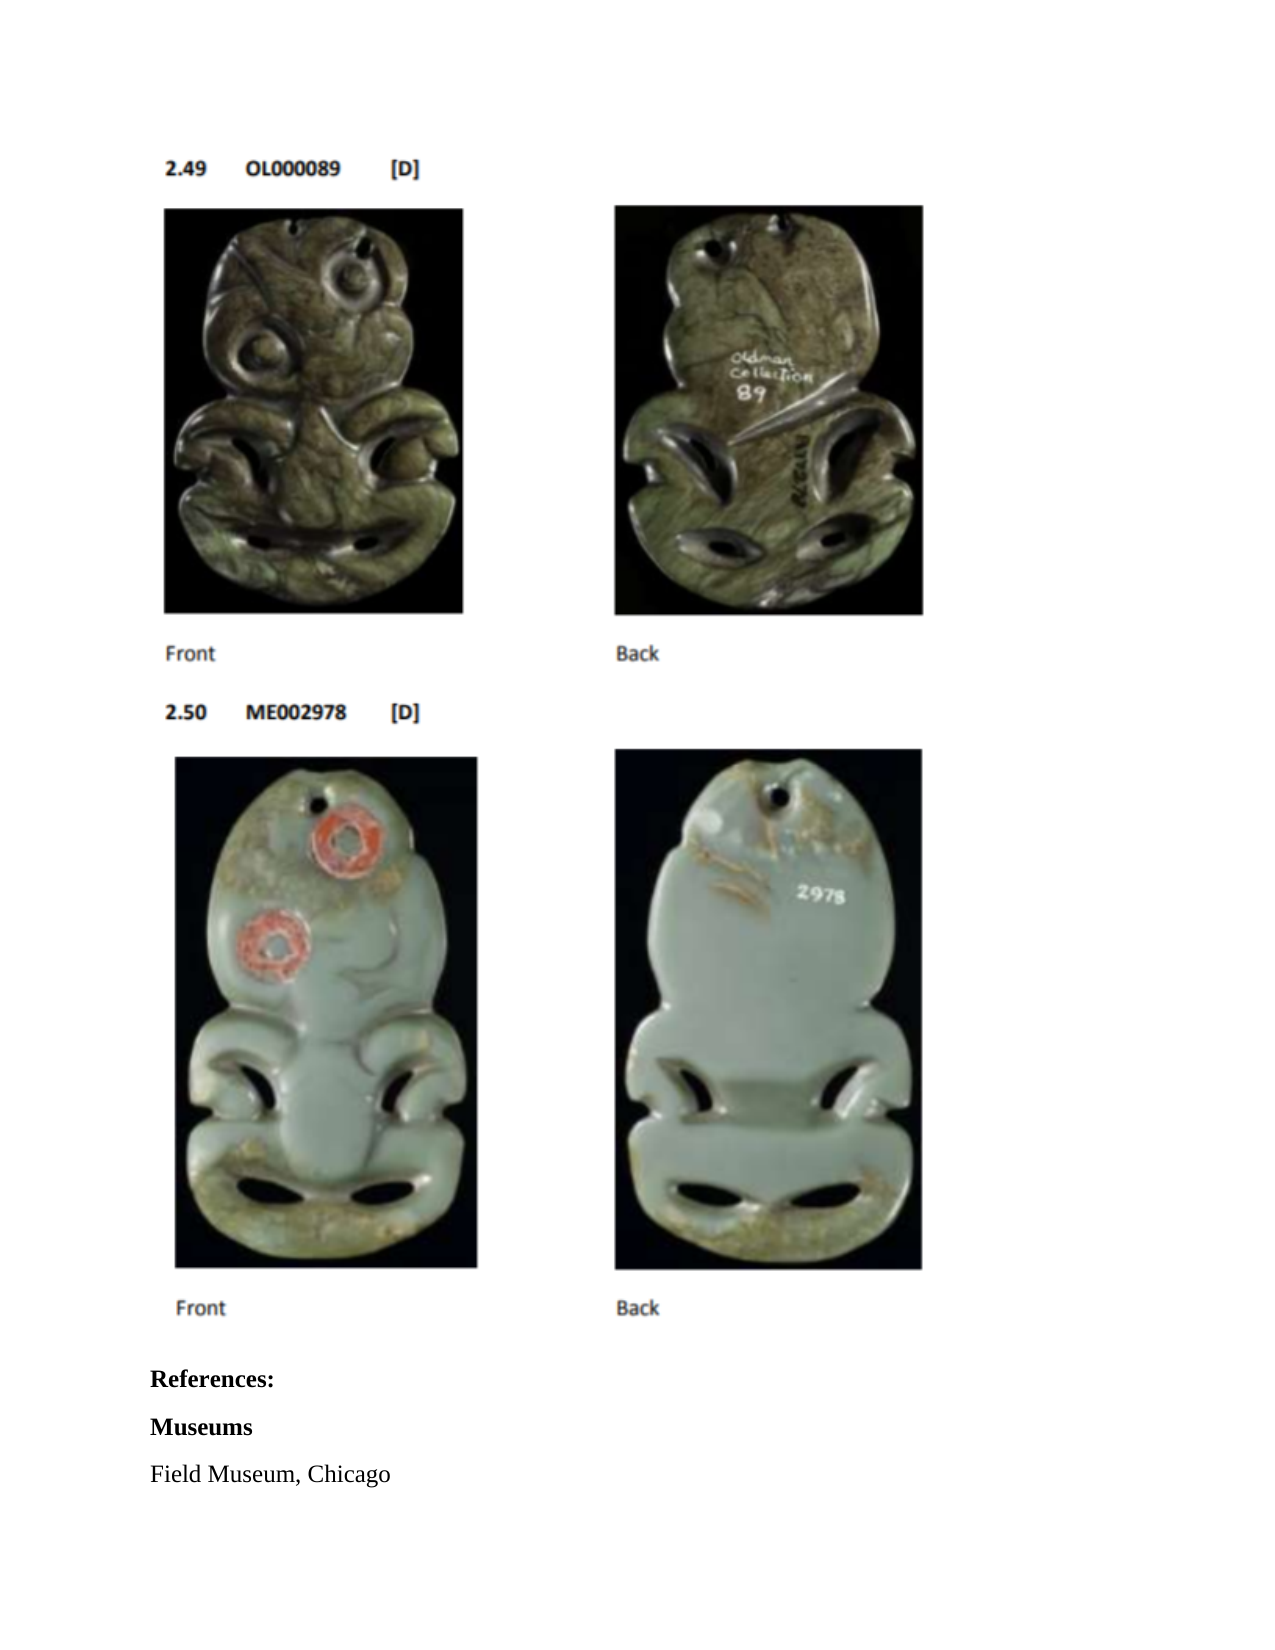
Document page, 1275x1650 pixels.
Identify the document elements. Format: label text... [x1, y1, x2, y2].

text References: [150, 1364, 1125, 1393]
text Field Museum, Chicago [150, 1459, 1125, 1488]
picture [150, 685, 943, 1346]
picture [150, 150, 955, 679]
text Museums [150, 1412, 1125, 1441]
